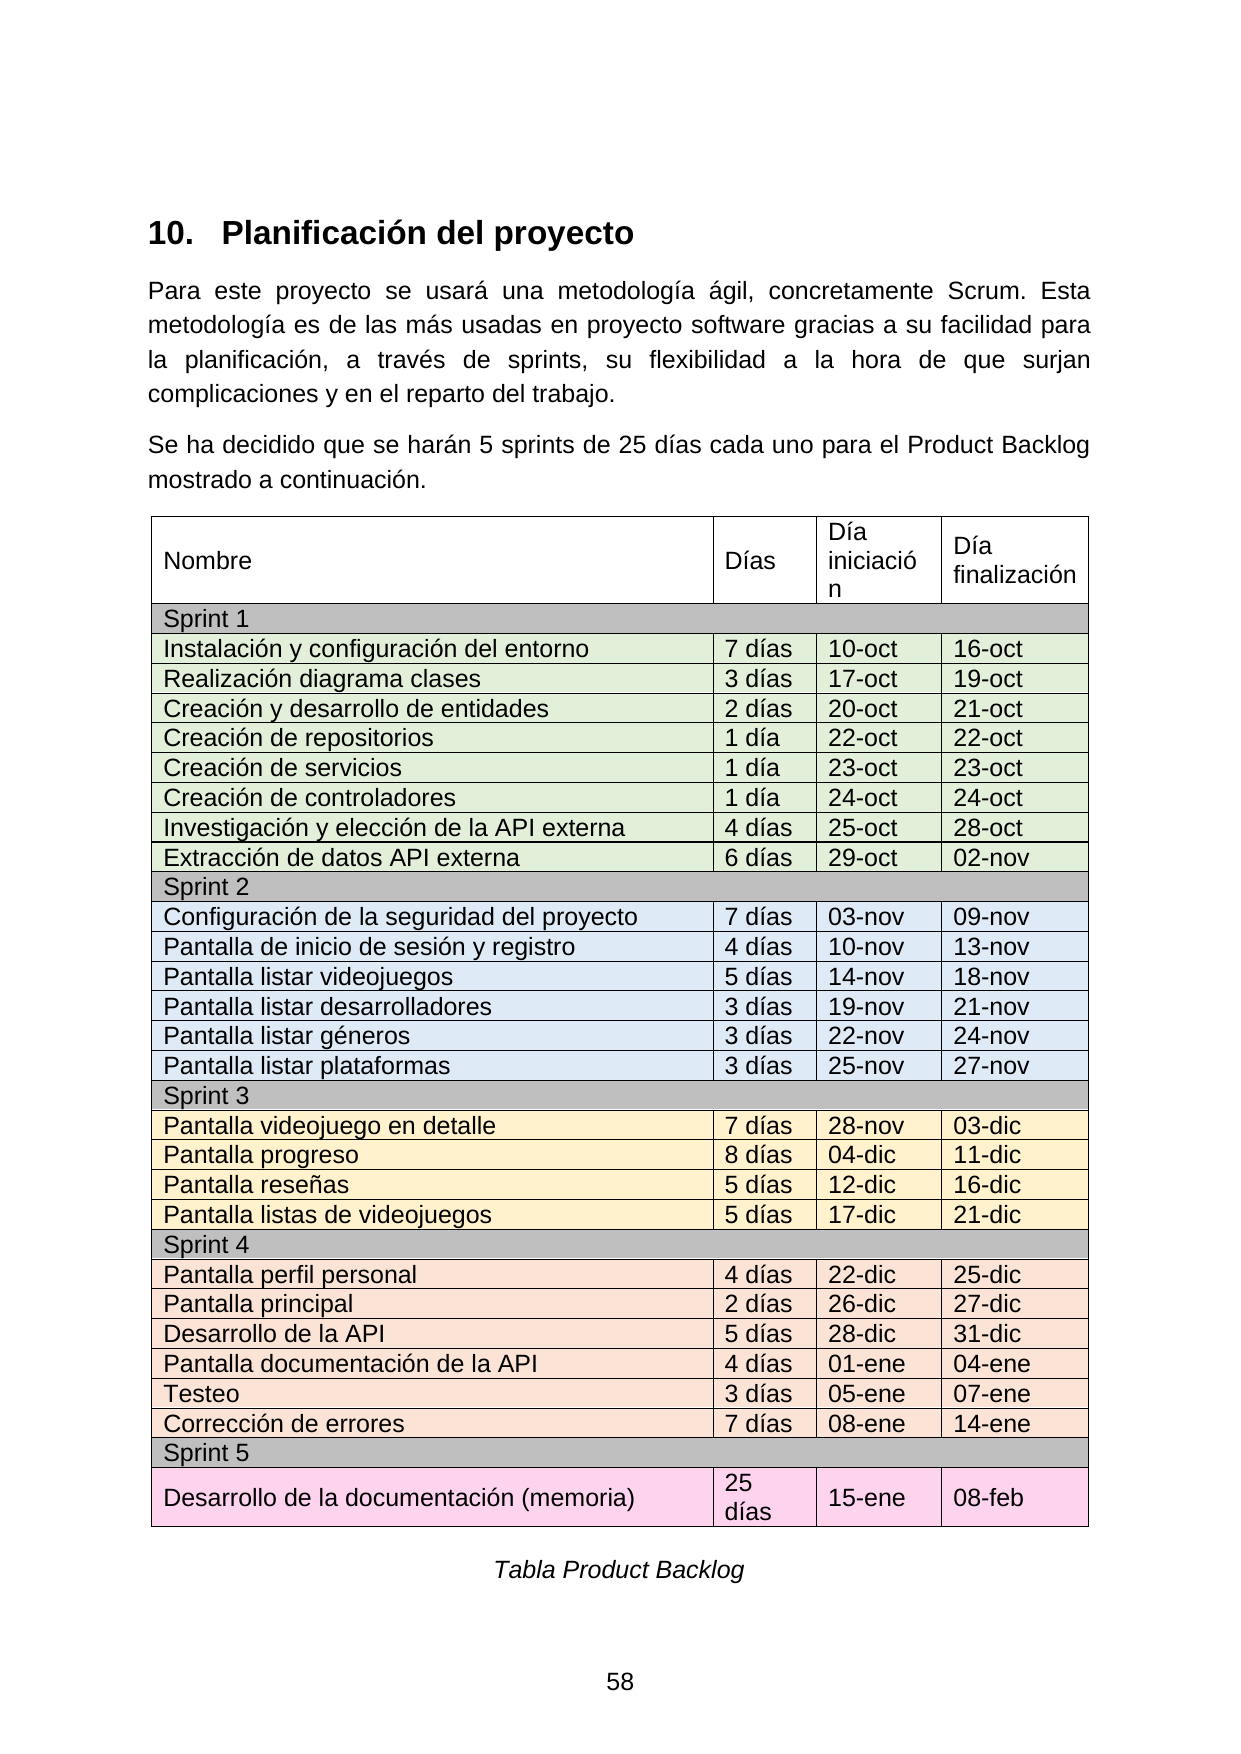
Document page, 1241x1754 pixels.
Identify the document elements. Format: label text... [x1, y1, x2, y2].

table_cell 22-dic [817, 1260, 941, 1288]
table_cell 21-dic [942, 1200, 1088, 1229]
table_cell 1 día [714, 753, 816, 782]
table_cell [942, 872, 1088, 901]
table_cell 25 días [714, 1468, 816, 1526]
table_cell 28-dic [817, 1319, 941, 1348]
table_cell [942, 604, 1088, 633]
table_cell 5 días [714, 1170, 816, 1199]
table_cell 3 días [714, 1051, 816, 1080]
table_cell Investigación y elección de la API externa [152, 813, 713, 841]
table_cell 7 días [714, 902, 816, 931]
table_cell Sprint 5 [152, 1438, 713, 1467]
table_cell 24-oct [817, 783, 941, 812]
table_cell Sprint 2 [152, 872, 713, 901]
table_cell 18-nov [942, 962, 1088, 990]
table_cell Sprint 4 [152, 1230, 713, 1258]
table_cell [942, 1230, 1088, 1258]
table_cell 21-oct [942, 694, 1088, 722]
table_cell 22-oct [942, 723, 1088, 752]
table_cell 25-oct [817, 813, 941, 841]
table_cell Sprint 1 [152, 604, 713, 633]
table_cell 09-nov [942, 902, 1088, 931]
table_cell 13-nov [942, 932, 1088, 961]
table_cell Desarrollo de la documentación (memoria) [152, 1468, 713, 1526]
table_cell 14-ene [942, 1409, 1088, 1437]
table_cell 19-oct [942, 664, 1088, 692]
table_cell Desarrollo de la API [152, 1319, 713, 1348]
table_cell 28-oct [942, 813, 1088, 841]
table_cell Pantalla listar plataformas [152, 1051, 713, 1080]
table_cell Pantalla perfil personal [152, 1260, 713, 1288]
table_cell [713, 604, 817, 633]
table_cell 23-oct [817, 753, 941, 782]
table_cell 22-nov [817, 1021, 941, 1050]
table_cell 26-dic [817, 1289, 941, 1318]
table_cell 08-ene [817, 1409, 941, 1437]
table_cell [817, 1081, 942, 1109]
table_cell 27-dic [942, 1289, 1088, 1318]
table_cell 7 días [714, 634, 816, 663]
table_cell [713, 1438, 817, 1467]
table_cell 17-dic [817, 1200, 941, 1229]
table_cell 03-nov [817, 902, 941, 931]
table_cell 12-dic [817, 1170, 941, 1199]
table_cell Instalación y configuración del entorno [152, 634, 713, 663]
table_cell 8 días [714, 1140, 816, 1169]
text Tabla Product Backlog [148, 1555, 1092, 1584]
table_cell 4 días [714, 1349, 816, 1378]
table_cell 24-oct [942, 783, 1088, 812]
table_cell Pantalla listar desarrolladores [152, 991, 713, 1020]
table_cell Sprint 3 [152, 1081, 713, 1109]
table_cell Creación de repositorios [152, 723, 713, 752]
table_cell 29-oct [817, 843, 941, 871]
table_cell 01-ene [817, 1349, 941, 1378]
subtitle Planificación del proyecto [148, 213, 1092, 251]
table_cell Configuración de la seguridad del proyecto [152, 902, 713, 931]
table_cell 3 días [714, 1021, 816, 1050]
table_cell 3 días [714, 664, 816, 692]
table_cell 05-ene [817, 1379, 941, 1407]
table_cell [817, 872, 942, 901]
table_cell 15-ene [817, 1468, 941, 1526]
table_cell 14-nov [817, 962, 941, 990]
table_cell Creación de servicios [152, 753, 713, 782]
table_cell [713, 1230, 817, 1258]
table_cell Pantalla reseñas [152, 1170, 713, 1199]
table_cell 7 días [714, 1111, 816, 1139]
table_cell 04-dic [817, 1140, 941, 1169]
table_cell Pantalla listas de videojuegos [152, 1200, 713, 1229]
table_cell 10-nov [817, 932, 941, 961]
table_cell 11-dic [942, 1140, 1088, 1169]
table_cell Pantalla de inicio de sesión y registro [152, 932, 713, 961]
table_cell Realización diagrama clases [152, 664, 713, 692]
table_cell 5 días [714, 1200, 816, 1229]
table_cell Extracción de datos API externa [152, 843, 713, 871]
table_cell Pantalla videojuego en detalle [152, 1111, 713, 1139]
table_cell 5 días [714, 1319, 816, 1348]
table_cell [817, 1230, 942, 1258]
table_cell 03-dic [942, 1111, 1088, 1139]
table_cell 1 día [714, 723, 816, 752]
table_cell [713, 872, 817, 901]
table_cell [817, 1438, 942, 1467]
table_cell 08-feb [942, 1468, 1088, 1526]
table_cell Pantalla documentación de la API [152, 1349, 713, 1378]
table_header Días [714, 517, 816, 603]
table_cell Creación de controladores [152, 783, 713, 812]
table_cell 25-dic [942, 1260, 1088, 1288]
table_cell 4 días [714, 1260, 816, 1288]
table_cell 2 días [714, 1289, 816, 1318]
text Se ha decidido que se harán 5 sprints de 25 días cada uno para el Product Backlog mostrado a continuación. [148, 430, 1092, 493]
text Para este proyecto se usará una metodología ágil, concretamente Scrum. Esta metodología es de las más usadas en proyecto software gracias a su facilidad para la planificación, a través de sprints, su flexibilidad a la hora de que surjan complicaciones y en el reparto del trabajo. [148, 276, 1092, 408]
table_cell 3 días [714, 1379, 816, 1407]
table_cell Testeo [152, 1379, 713, 1407]
table_cell [942, 1081, 1088, 1109]
table_cell 31-dic [942, 1319, 1088, 1348]
table_cell 16-dic [942, 1170, 1088, 1199]
table_cell 20-oct [817, 694, 941, 722]
table_cell Pantalla progreso [152, 1140, 713, 1169]
table_cell 25-nov [817, 1051, 941, 1080]
table_cell 27-nov [942, 1051, 1088, 1080]
table_cell Pantalla listar videojuegos [152, 962, 713, 990]
table_cell Pantalla principal [152, 1289, 713, 1318]
table_cell 3 días [714, 991, 816, 1020]
table_cell [713, 1081, 817, 1109]
table_cell 5 días [714, 962, 816, 990]
table_cell 22-oct [817, 723, 941, 752]
table_cell Pantalla listar géneros [152, 1021, 713, 1050]
table_cell [942, 1438, 1088, 1467]
table_cell 04-ene [942, 1349, 1088, 1378]
table_cell Corrección de errores [152, 1409, 713, 1437]
table_cell 07-ene [942, 1379, 1088, 1407]
table_cell 02-nov [942, 843, 1088, 871]
table_header Día finalización [942, 517, 1088, 603]
table_cell 19-nov [817, 991, 941, 1020]
table_cell 28-nov [817, 1111, 941, 1139]
table_header Día iniciación [817, 517, 941, 603]
table_cell 23-oct [942, 753, 1088, 782]
table_cell 17-oct [817, 664, 941, 692]
table_cell Creación y desarrollo de entidades [152, 694, 713, 722]
table_cell 16-oct [942, 634, 1088, 663]
table_cell 7 días [714, 1409, 816, 1437]
table_cell 1 día [714, 783, 816, 812]
table_cell 24-nov [942, 1021, 1088, 1050]
table_cell 4 días [714, 813, 816, 841]
table_cell 6 días [714, 843, 816, 871]
table_header Nombre [152, 517, 713, 603]
table_cell 21-nov [942, 991, 1088, 1020]
table_cell 2 días [714, 694, 816, 722]
table_cell 4 días [714, 932, 816, 961]
table_cell 10-oct [817, 634, 941, 663]
table_cell [817, 604, 942, 633]
